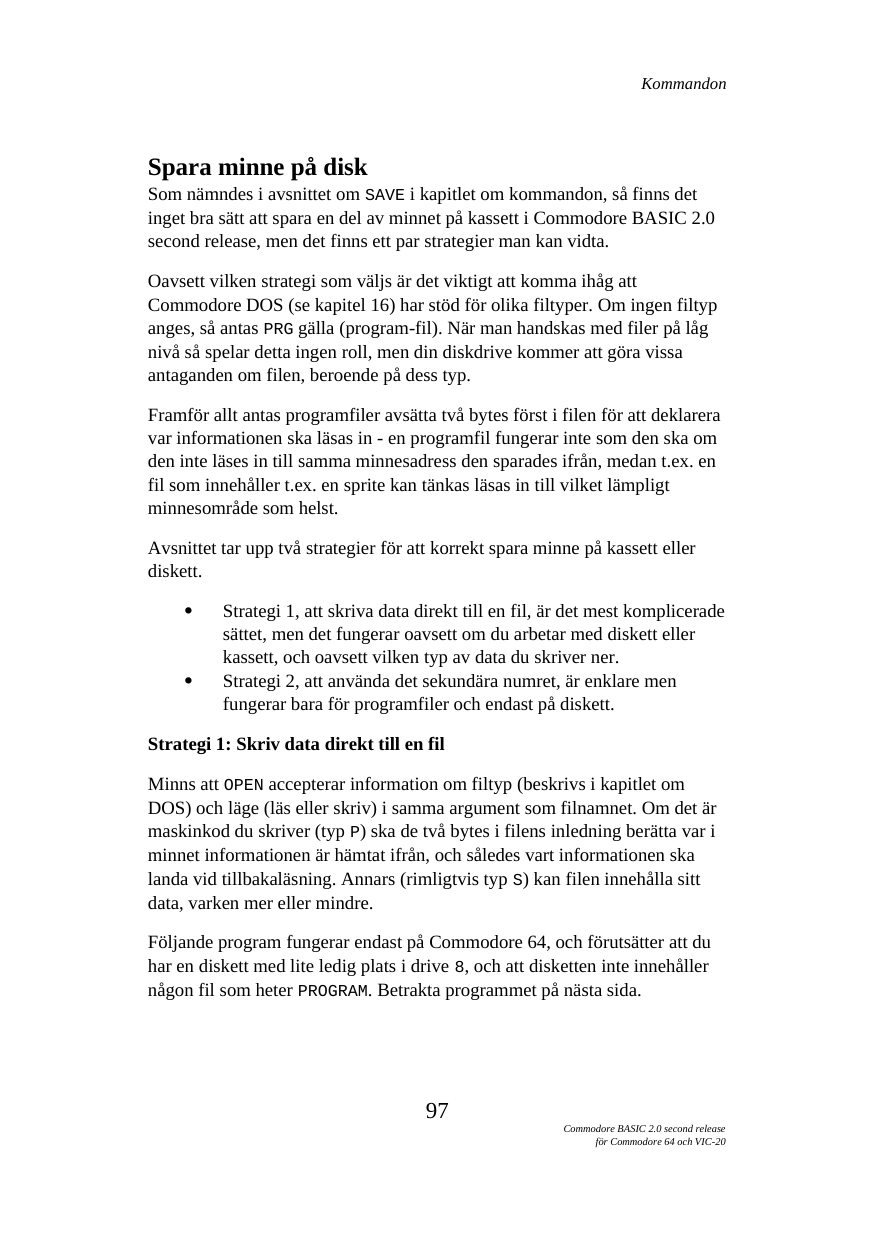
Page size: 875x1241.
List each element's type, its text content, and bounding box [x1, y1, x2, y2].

text Följande program fungerar endast på Commodore 64, och förutsätter att du har en diskett med lite ledig plats i drive 8, och att disketten inte innehåller någon fil som heter PROGRAM. Betrakta programmet på nästa sida. [148, 931, 726, 1001]
list Strategi 1, att skriva data direkt till en fil, är det mest komplicerade sättet, men det fungerar oavsett om du arbetar med diskett eller kassett, och oavsett vilken typ av data du skriver ner. [185, 600, 726, 668]
text Minns att OPEN accepterar information om filtyp (beskrivs i kapitlet om DOS) och läge (läs eller skriv) i samma argument som filnamnet. Om det är maskinkod du skriver (typ P) ska de två bytes i filens inledning berätta var i minnet informationen är hämtat ifrån, och således vart informationen ska landa vid tillbakaläsning. Annars (rimligtvis typ S) kan filen innehålla sitt data, varken mer eller mindre. [148, 773, 726, 913]
text Oavsett vilken strategi som väljs är det viktigt att komma ihåg att Commodore DOS (se kapitel 16) har stöd för olika filtyper. Om ingen filtyp anges, så antas PRG gälla (program-fil). När man handskas med filer på låg nivå så spelar detta ingen roll, men din diskdrive kommer att göra vissa antaganden om filen, beroende på dess typ. [148, 270, 726, 386]
text Strategi 1: Skriv data direkt till en fil [148, 733, 726, 754]
text Framför allt antas programfiler avsätta två bytes först i filen för att deklarera var informationen ska läsas in - en programfil fungerar inte som den ska om den inte läses in till samma minnesadress den sparades ifrån, medan t.ex. en fil som innehåller t.ex. en sprite kan tänkas läsas in till vilket lämpligt minnesområde som helst. [148, 404, 726, 518]
subtitle Spara minne på disk [148, 152, 726, 181]
list Strategi 2, att använda det sekundära numret, är enklare men fungerar bara för programfiler och endast på diskett. [185, 669, 726, 714]
text Som nämndes i avsnittet om SAVE i kapitlet om kommandon, så finns det inget bra sätt att spara en del av minnet på kassett i Commodore BASIC 2.0 second release, men det finns ett par strategier man kan vidta. [148, 183, 726, 252]
text Avsnittet tar upp två strategier för att korrekt spara minne på kassett eller diskett. [148, 537, 726, 582]
